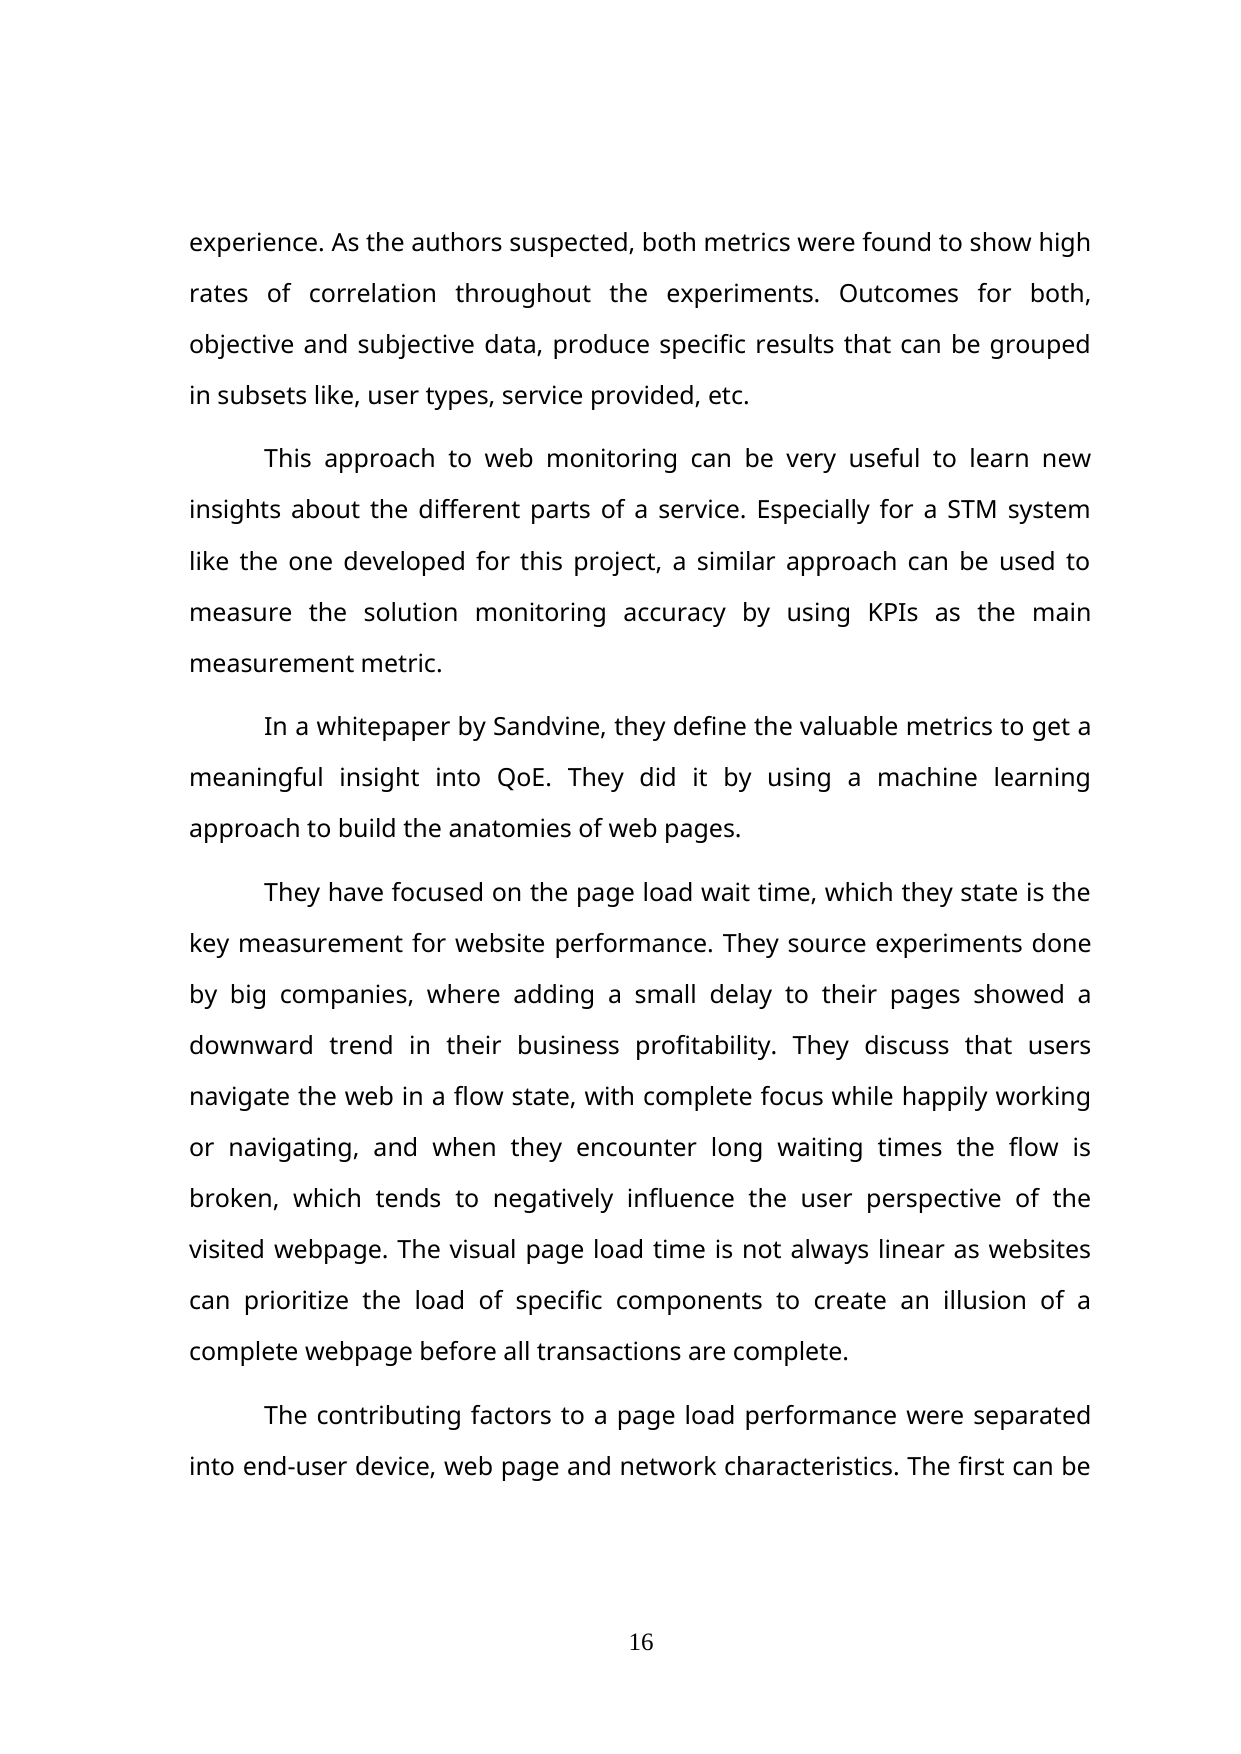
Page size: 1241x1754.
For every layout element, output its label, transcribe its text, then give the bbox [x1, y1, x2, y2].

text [189, 1397, 1092, 1482]
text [189, 224, 1092, 412]
text They have focused on the page load wait time, which they state is the key measurement for website performance. They source experiments done by big companies, where adding a small delay to their pages showed a downward trend in their business profitability. They discuss that users navigate the web in a flow state, with complete focus while happily working or navigating, and when they encounter long waiting times the flow is broken, which tends to negatively influence the user perspective of the visited webpage. The visual page load time is not always linear as websites can prioritize the load of specific components to create an illusion of a complete webpage before all transactions are complete. [189, 874, 1092, 1368]
text In a whitepaper by Sandvine, they define the valuable metrics to get a meaningful insight into QoE. They did it by using a machine learning approach to build the anatomies of web pages. [189, 709, 1092, 845]
text This approach to web monitoring can be very useful to learn new insights about the different parts of a service. Especially for a STM system like the one developed for this project, a similar approach can be used to measure the solution monitoring accuracy by using KPIs as the main measurement metric. [189, 441, 1092, 679]
